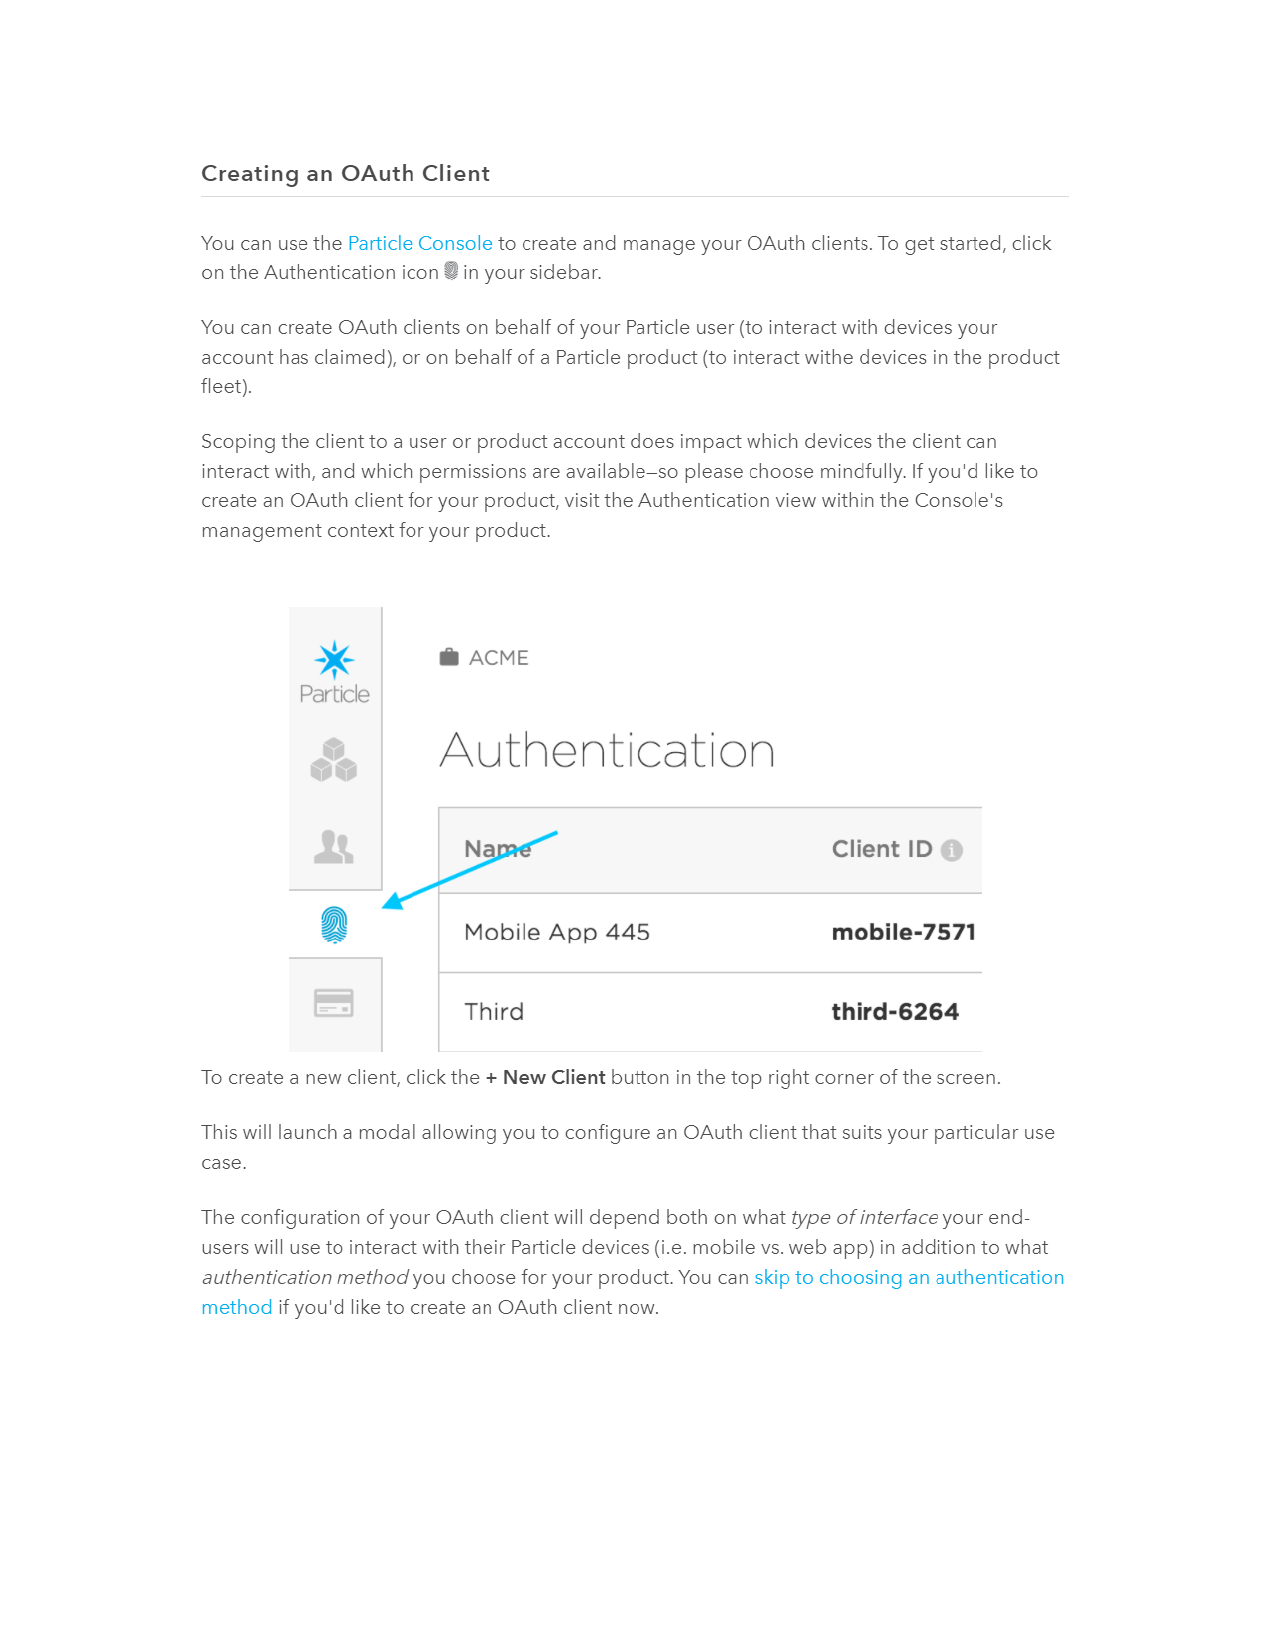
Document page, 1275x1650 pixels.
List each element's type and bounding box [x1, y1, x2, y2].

picture [187, 150, 1088, 1337]
